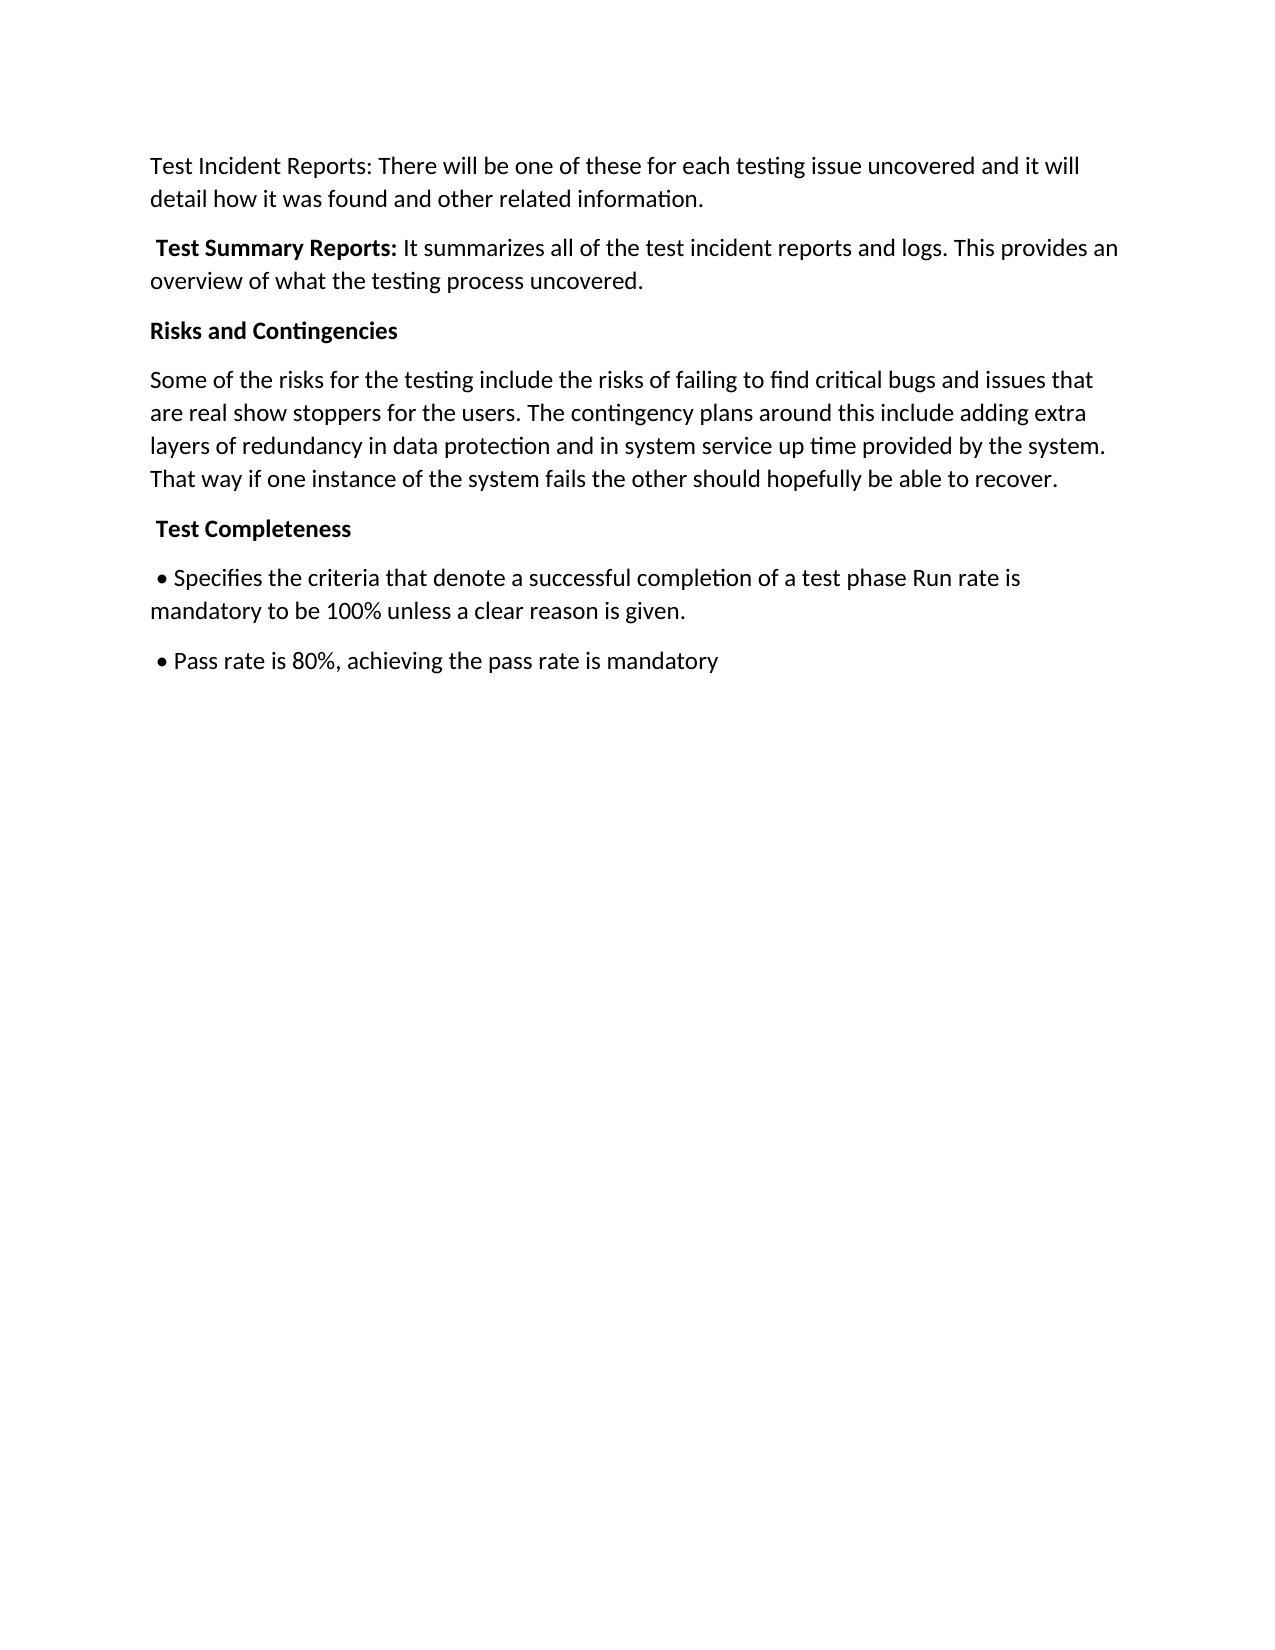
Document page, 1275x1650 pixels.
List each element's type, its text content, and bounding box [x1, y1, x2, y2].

text Test Incident Reports: There will be one of these for each testing issue uncovered and it will detail how it was found and other related information. [150, 150, 1125, 213]
text Test Summary Reports: It summarizes all of the test incident reports and logs. This provides an overview of what the testing process uncovered. [150, 232, 1125, 296]
text Some of the risks for the testing include the risks of failing to find critical bugs and issues that are real show stoppers for the users. The contingency plans around this include adding extra layers of redundancy in data protection and in system service up time provided by the system. That way if one instance of the system fails the other should hopefully be able to recover. [150, 364, 1125, 494]
text • Pass rate is 80%, achieving the pass rate is mandatory [150, 645, 1125, 676]
text Risks and Contingencies [150, 315, 1125, 346]
text Test Completeness [150, 513, 1125, 543]
text • Specifies the criteria that denote a successful completion of a test phase Run rate is mandatory to be 100% unless a clear reason is given. [150, 562, 1125, 626]
